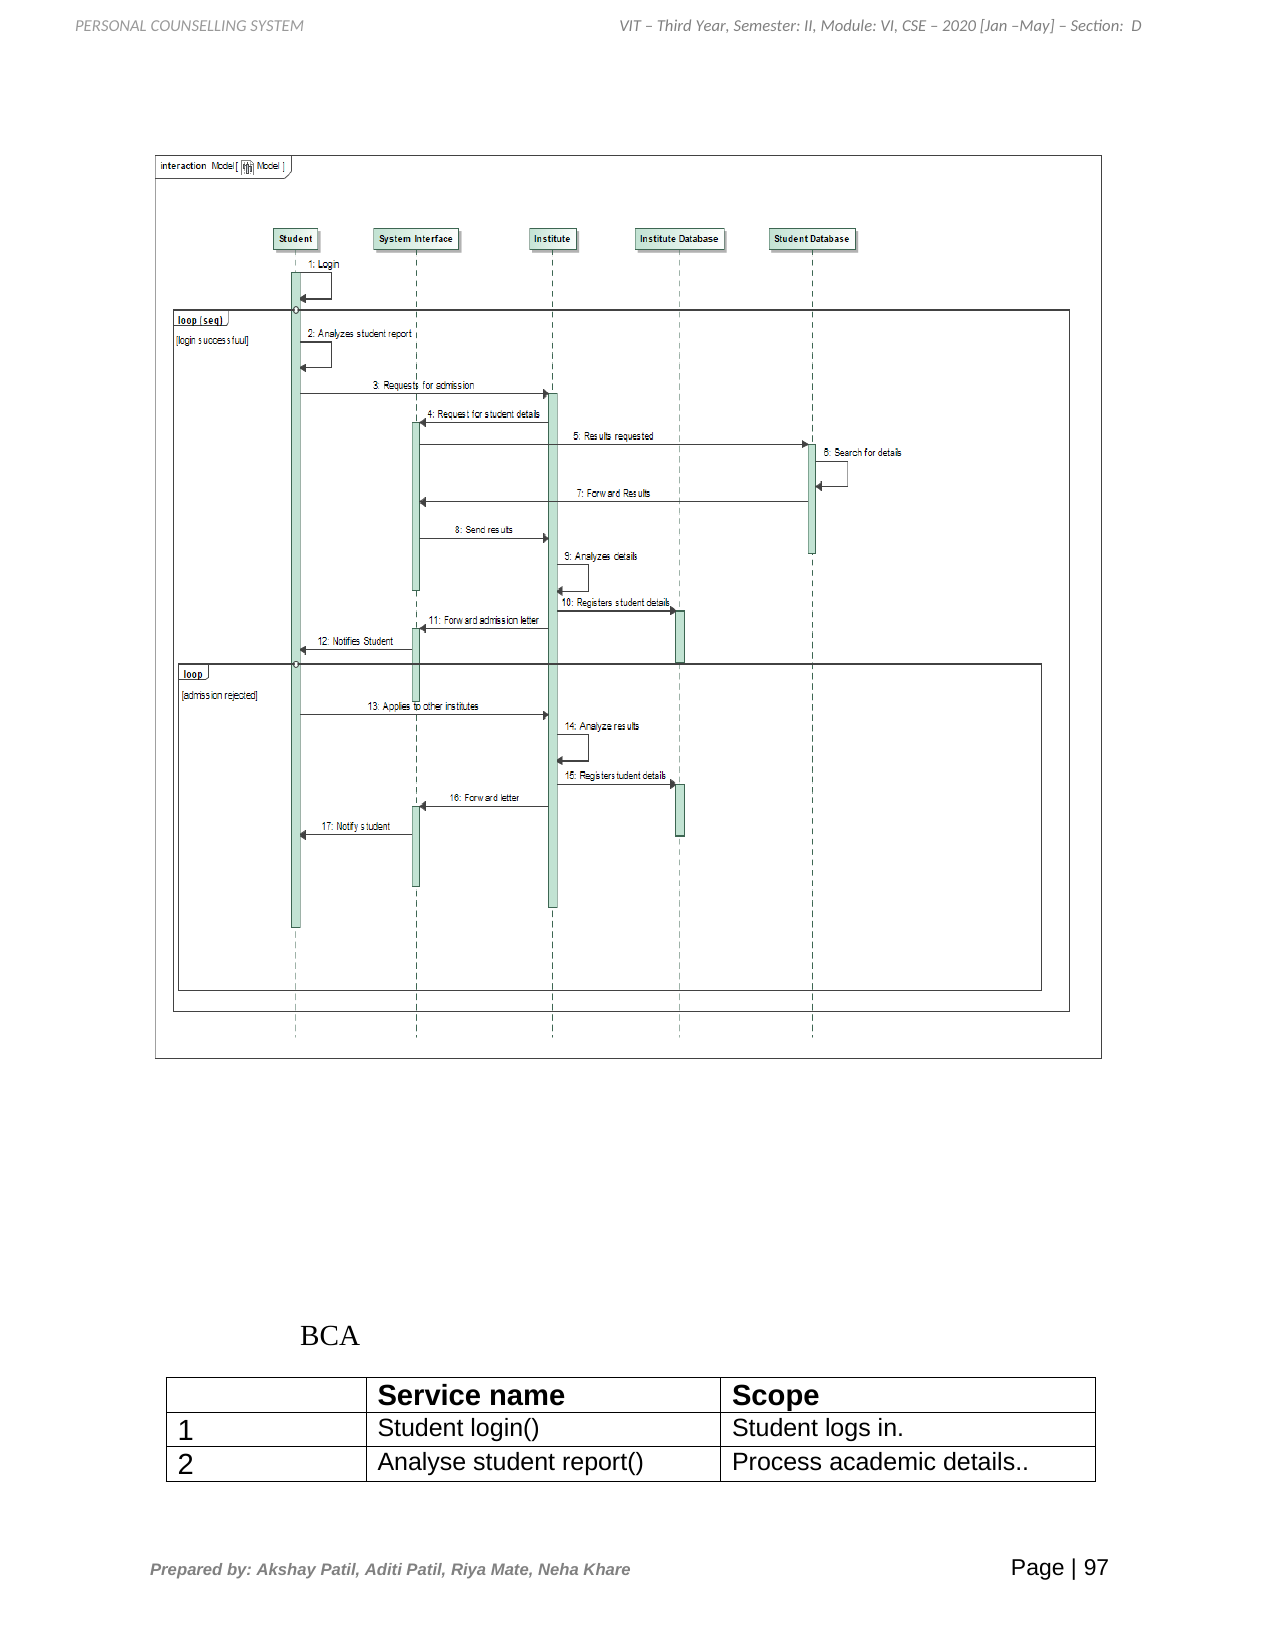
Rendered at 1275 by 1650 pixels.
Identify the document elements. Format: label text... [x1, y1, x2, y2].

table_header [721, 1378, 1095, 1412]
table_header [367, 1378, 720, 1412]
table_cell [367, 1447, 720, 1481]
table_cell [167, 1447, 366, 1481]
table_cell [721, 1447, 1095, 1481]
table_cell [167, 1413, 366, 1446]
picture [150, 150, 1125, 1084]
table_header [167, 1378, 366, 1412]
text BCA [300, 1318, 1125, 1351]
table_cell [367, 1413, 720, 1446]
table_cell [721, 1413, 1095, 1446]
